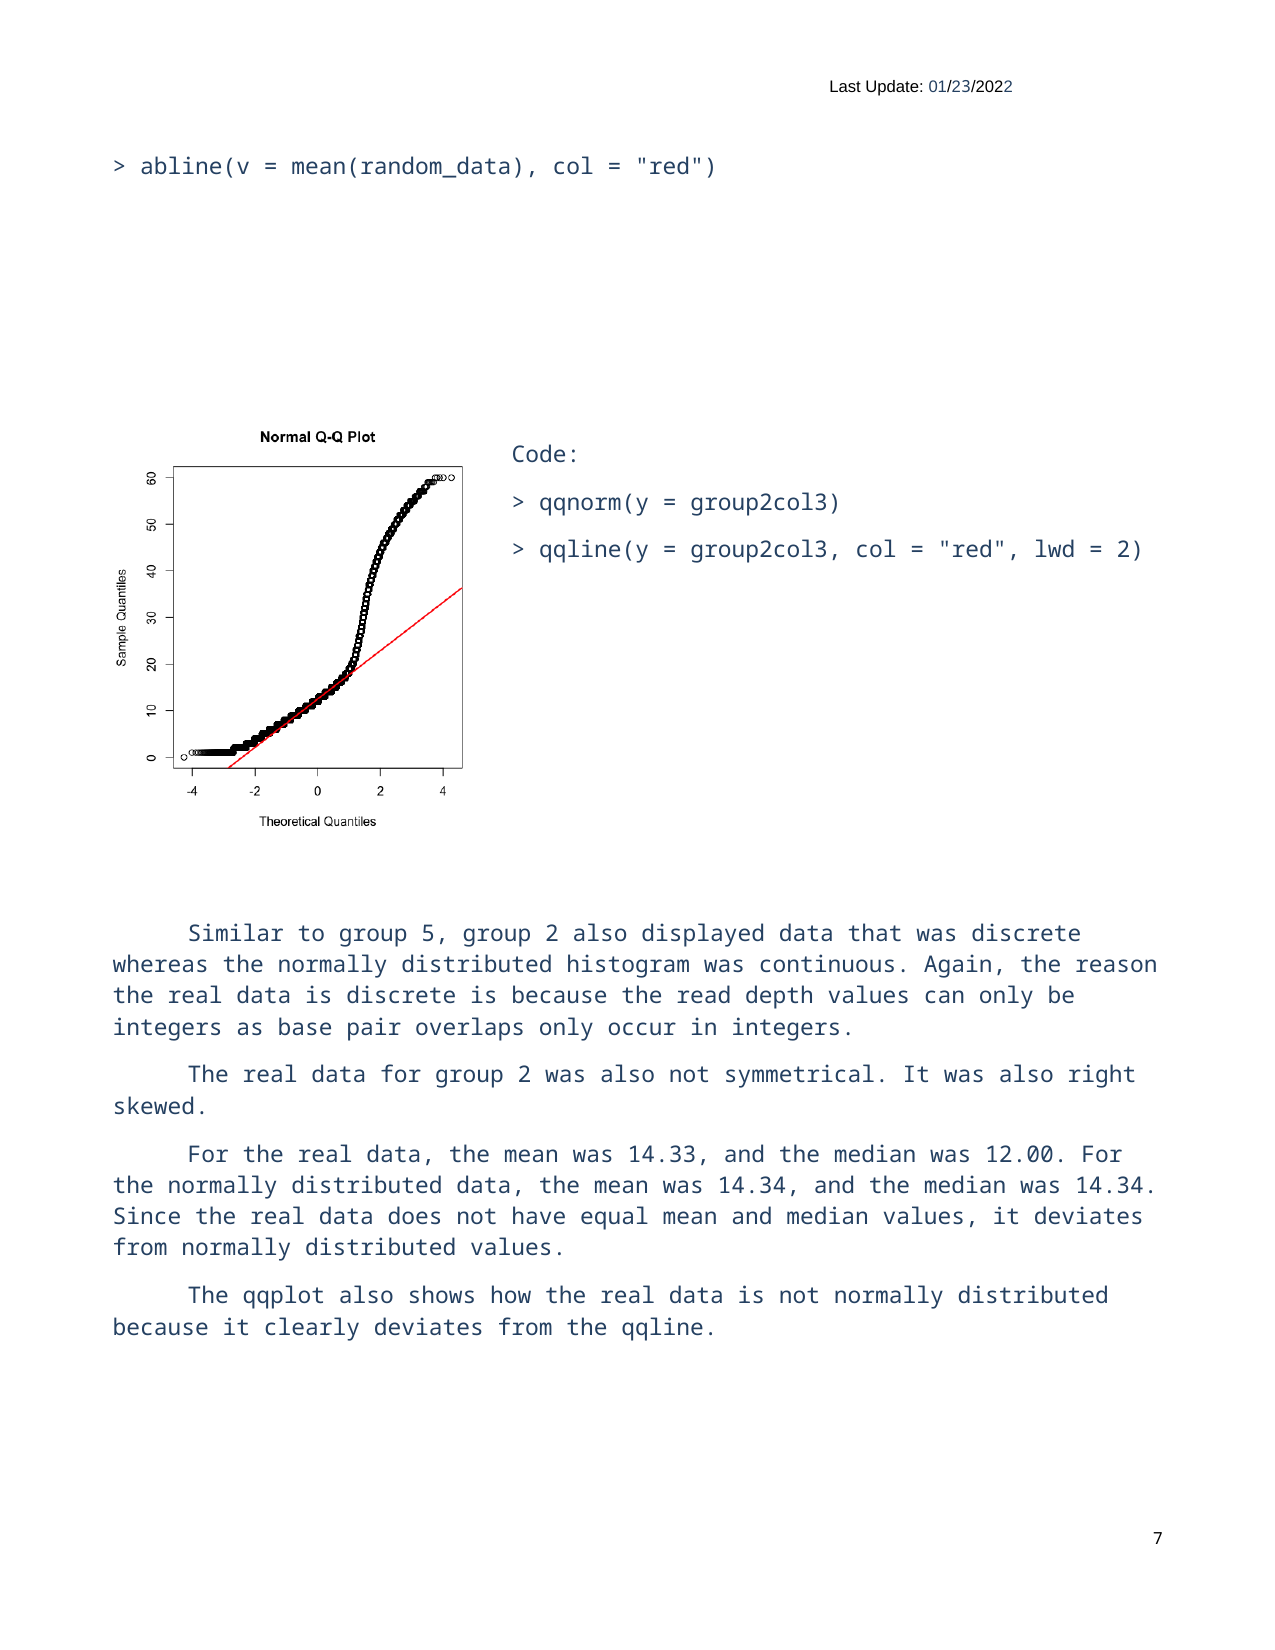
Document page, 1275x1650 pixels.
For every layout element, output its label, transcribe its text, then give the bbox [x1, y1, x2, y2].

text > qqnorm(y = group2col3) [493, 485, 1162, 517]
picture [112, 406, 493, 844]
text The qqplot also shows how the real data is not normally distributed because it clearly deviates from the qqline. [112, 1279, 1162, 1342]
text The real data for group 2 was also not symmetrical. It was also right skewed. [112, 1058, 1162, 1121]
text Code: [493, 437, 1162, 469]
text For the real data, the mean was 14.33, and the median was 12.00. For the normally distributed data, the mean was 14.34, and the median was 14.34. Since the real data does not have equal mean and median values, it deviates from normally distributed values. [112, 1137, 1162, 1262]
text Similar to group 5, group 2 also displayed data that was discrete whereas the normally distributed histogram was continuous. Again, the reason the real data is discrete is because the read depth values can only be integers as base pair overlaps only occur in integers. [112, 917, 1162, 1042]
text > qqline(y = group2col3, col = "red", lwd = 2) [493, 533, 1162, 564]
text > abline(v = mean(random_data), col = "red") [112, 150, 1162, 181]
